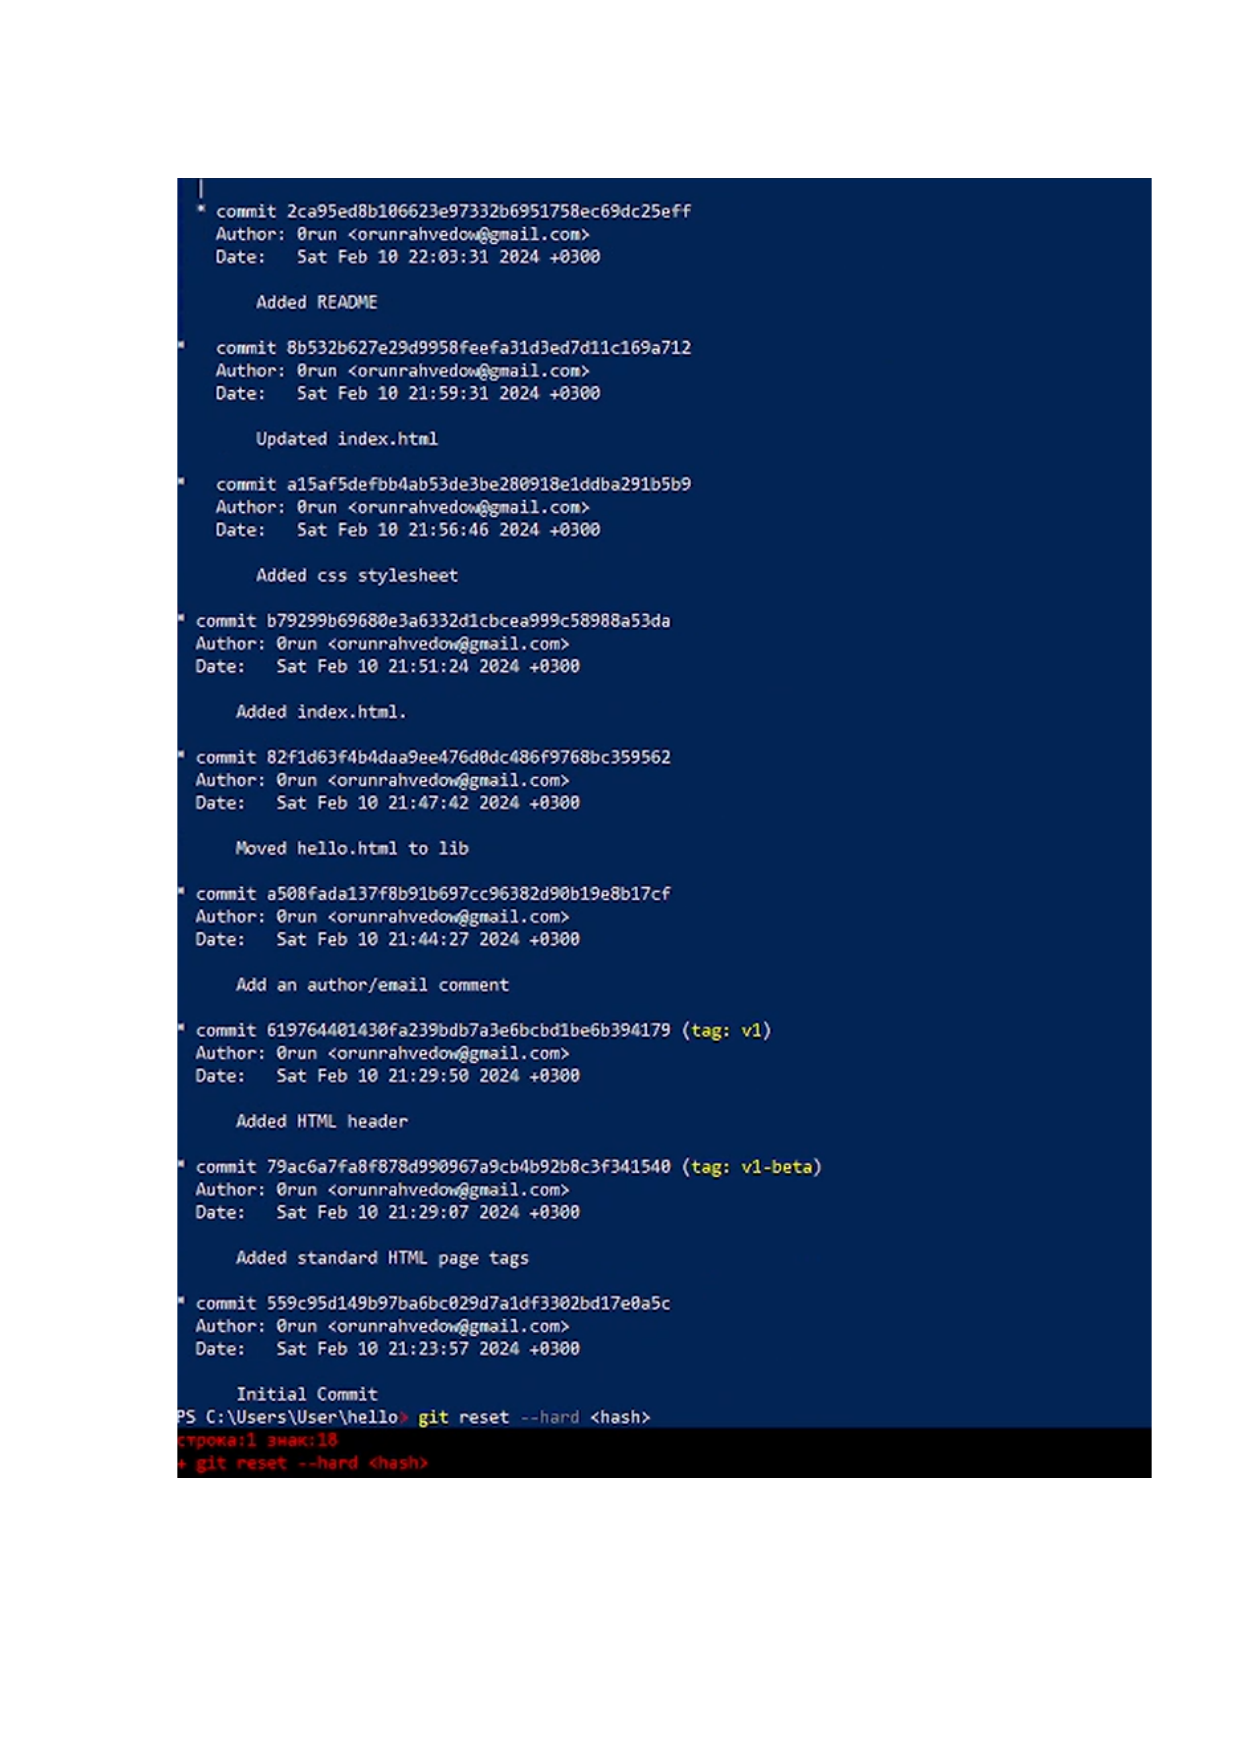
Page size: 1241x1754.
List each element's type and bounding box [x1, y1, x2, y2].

picture [177, 178, 1152, 1478]
